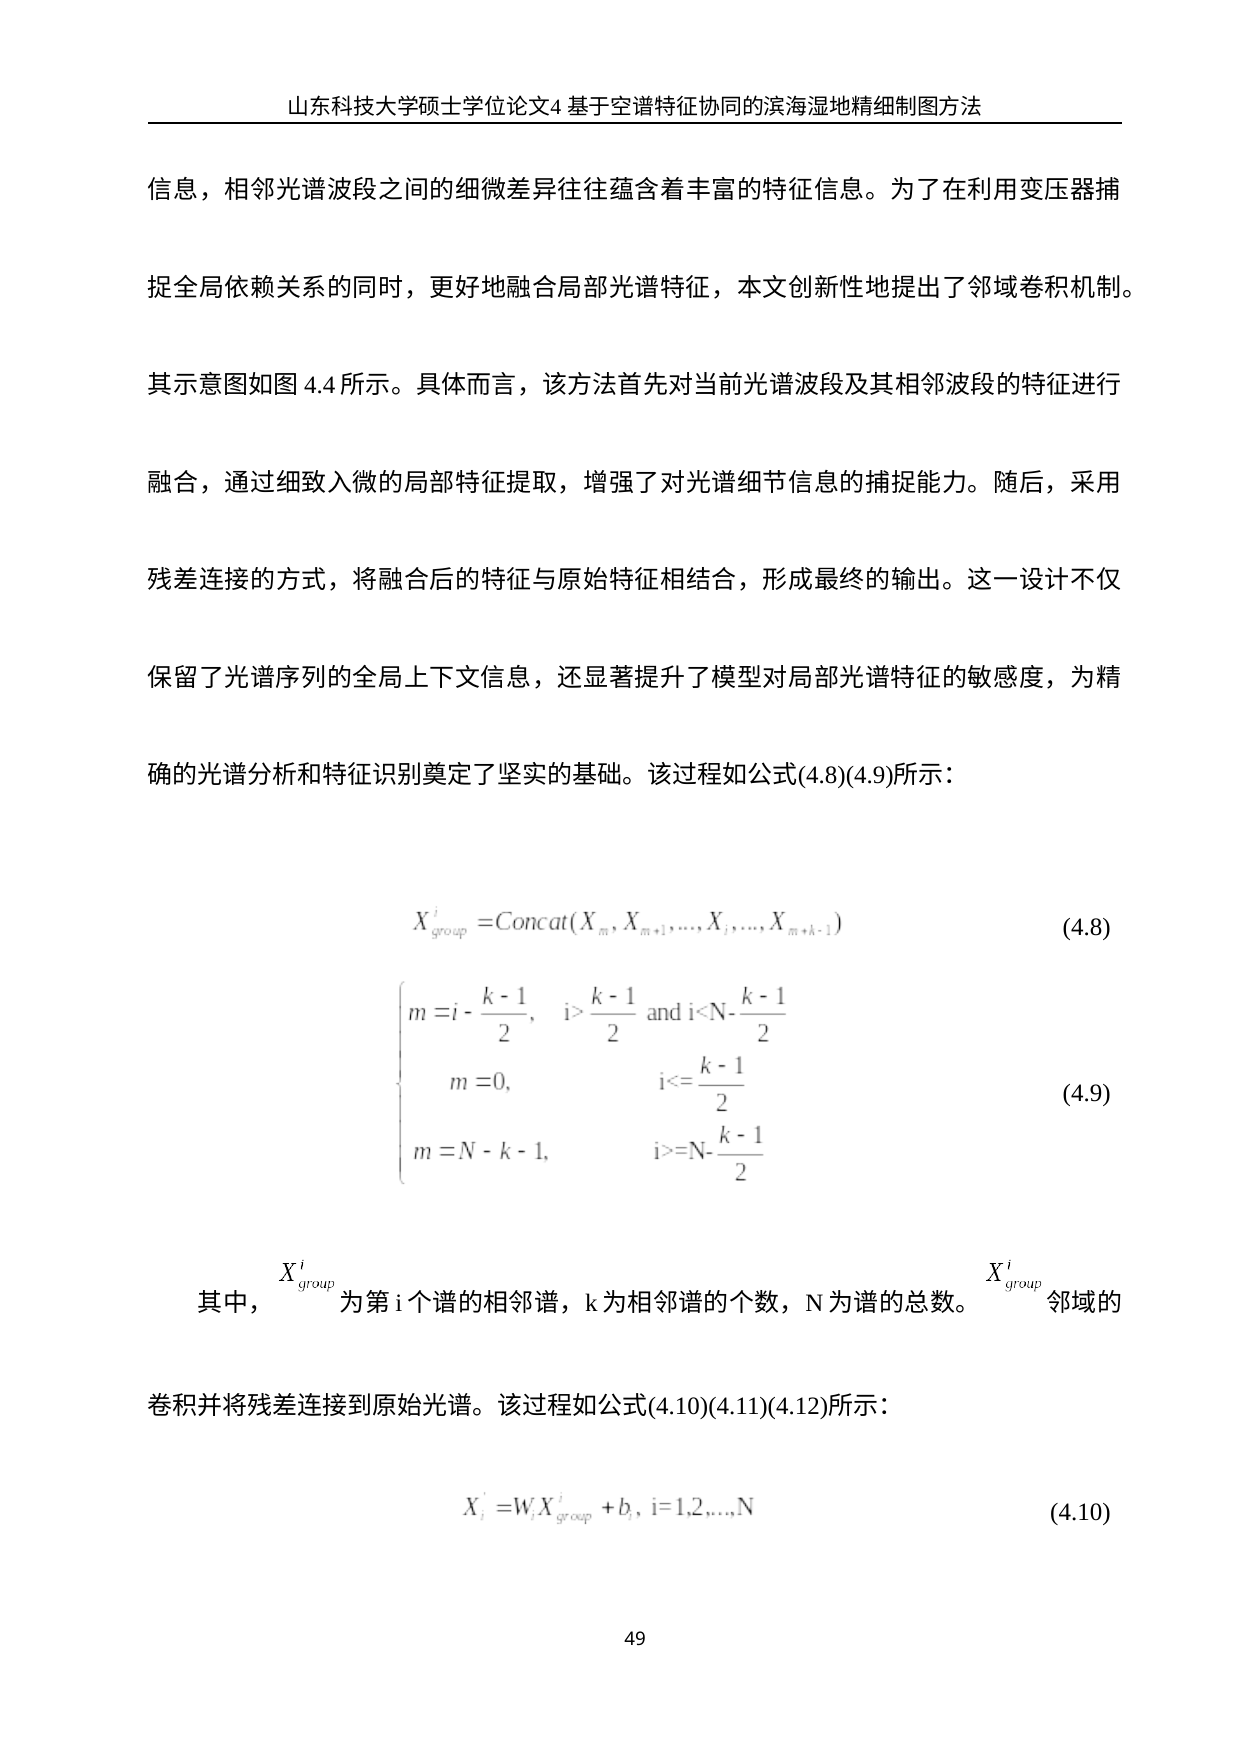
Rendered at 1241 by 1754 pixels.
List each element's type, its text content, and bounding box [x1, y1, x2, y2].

table_cell [147, 964, 990, 1221]
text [148, 155, 1122, 805]
text 其中，为第i个谱的相邻谱，k为相邻谱的个数，N为谱的总数。邻域的卷积并将残差连接到原始光谱。该过程如公式(4.10)(4.11)(4.12)所示： [148, 1237, 1122, 1436]
table_cell (4.9) [990, 964, 1122, 1221]
table_header [147, 1473, 989, 1549]
table_header (4.8) [990, 888, 1122, 964]
table_header [147, 888, 990, 964]
table_header (4.10) [989, 1473, 1122, 1549]
